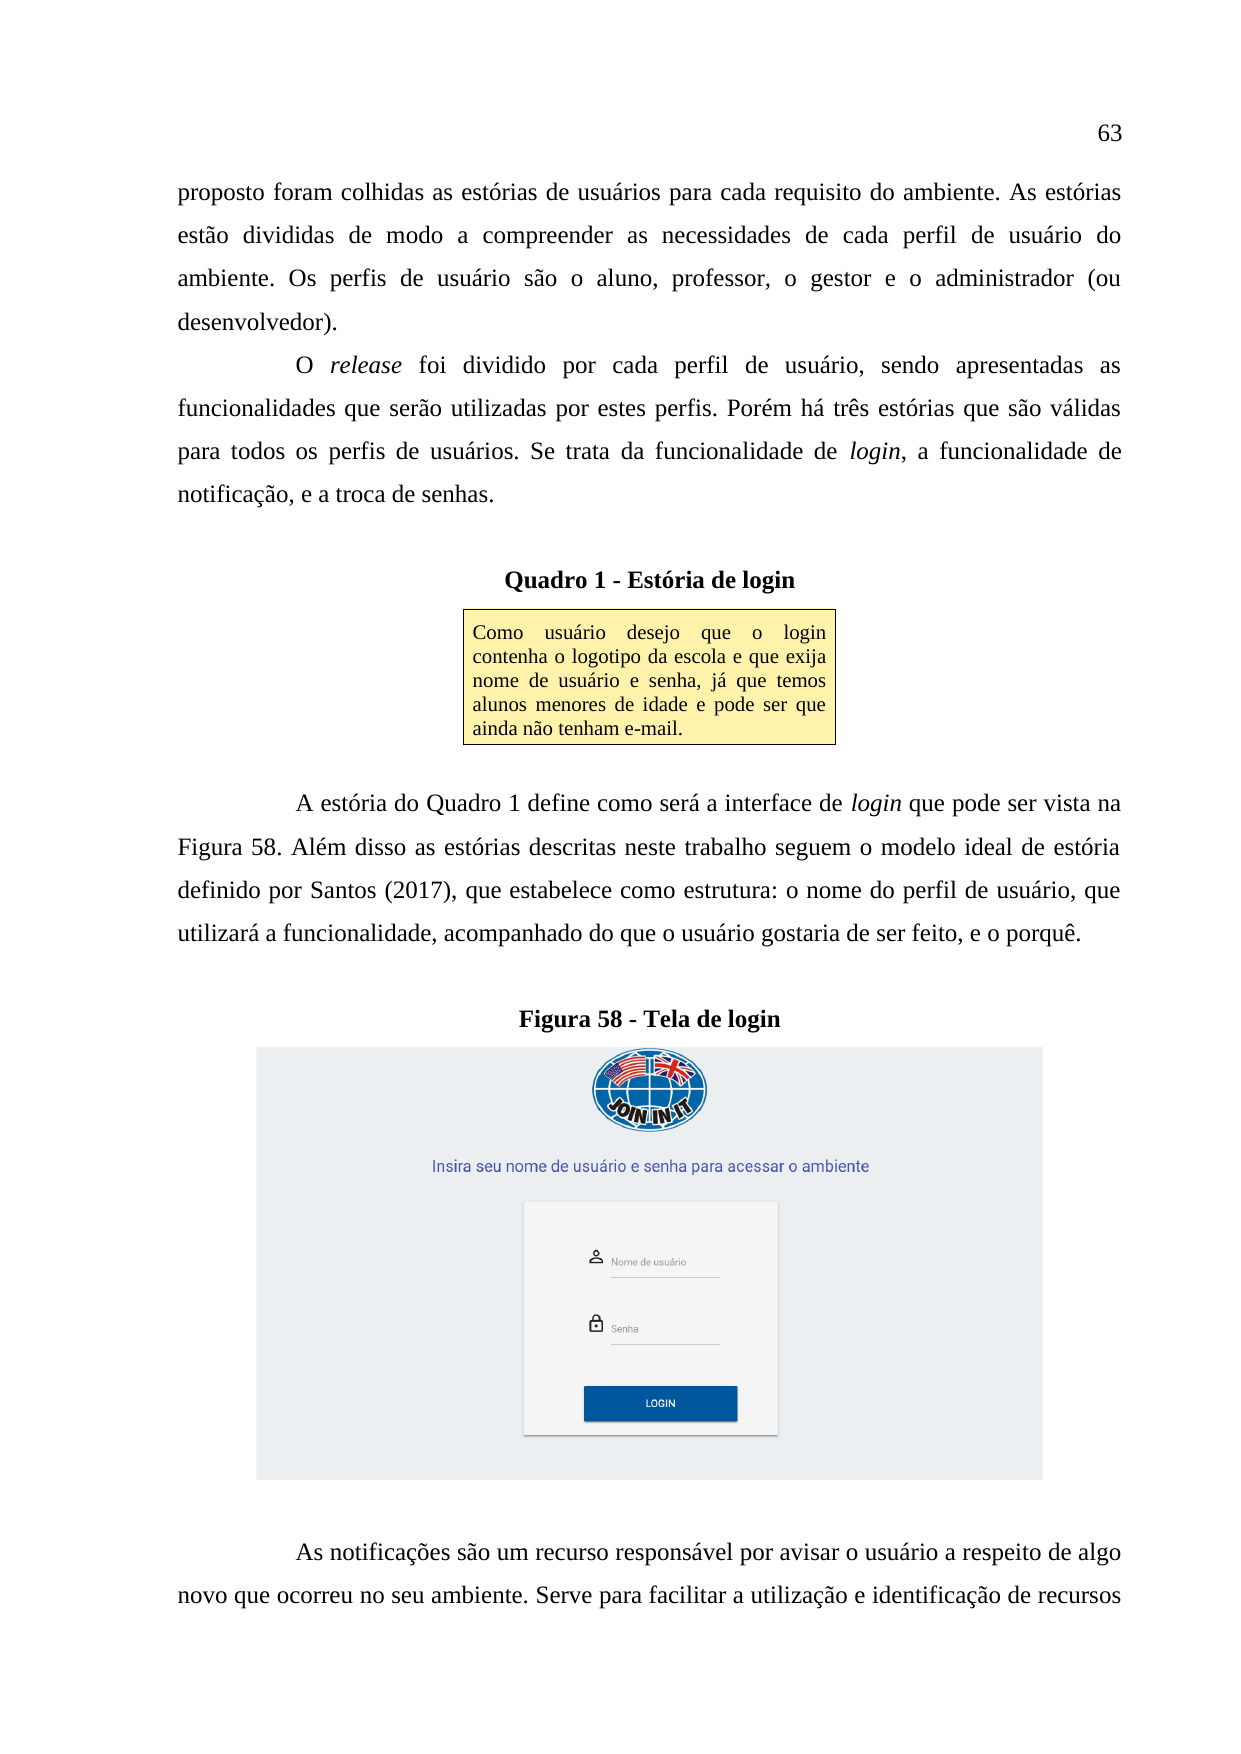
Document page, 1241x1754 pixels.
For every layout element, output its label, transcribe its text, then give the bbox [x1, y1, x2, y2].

text Como usuário desejo que o login contenha o logotipo da escola e que exija nome de usuário e senha, já que temos alunos menores de idade e pode ser que ainda não tenham e-mail. [464, 610, 835, 744]
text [177, 177, 1122, 335]
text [177, 1537, 1122, 1609]
text Quadro 1 - Estória de login [177, 565, 1122, 594]
text Figura - Tela de login [177, 1004, 1122, 1033]
text A estória do Quadro 1 define como será a interface de login que pode ser vista na . Além disso as estórias descritas neste trabalho seguem o modelo ideal de estória definido por Santos (2017), que estabelece como estrutura: o nome do perfil de usuário, que utilizará a funcionalidade, acompanhado do que o usuário gostaria de ser feito, e o porquê. [177, 788, 1122, 947]
picture [256, 1047, 1043, 1480]
text O release foi dividido por cada perfil de usuário, sendo apresentadas as funcionalidades que serão utilizadas por estes perfis. Porém há três estórias que são válidas para todos os perfis de usuários. Se trata da funcionalidade de login, a funcionalidade de notificação, e a troca de senhas. [177, 350, 1122, 508]
